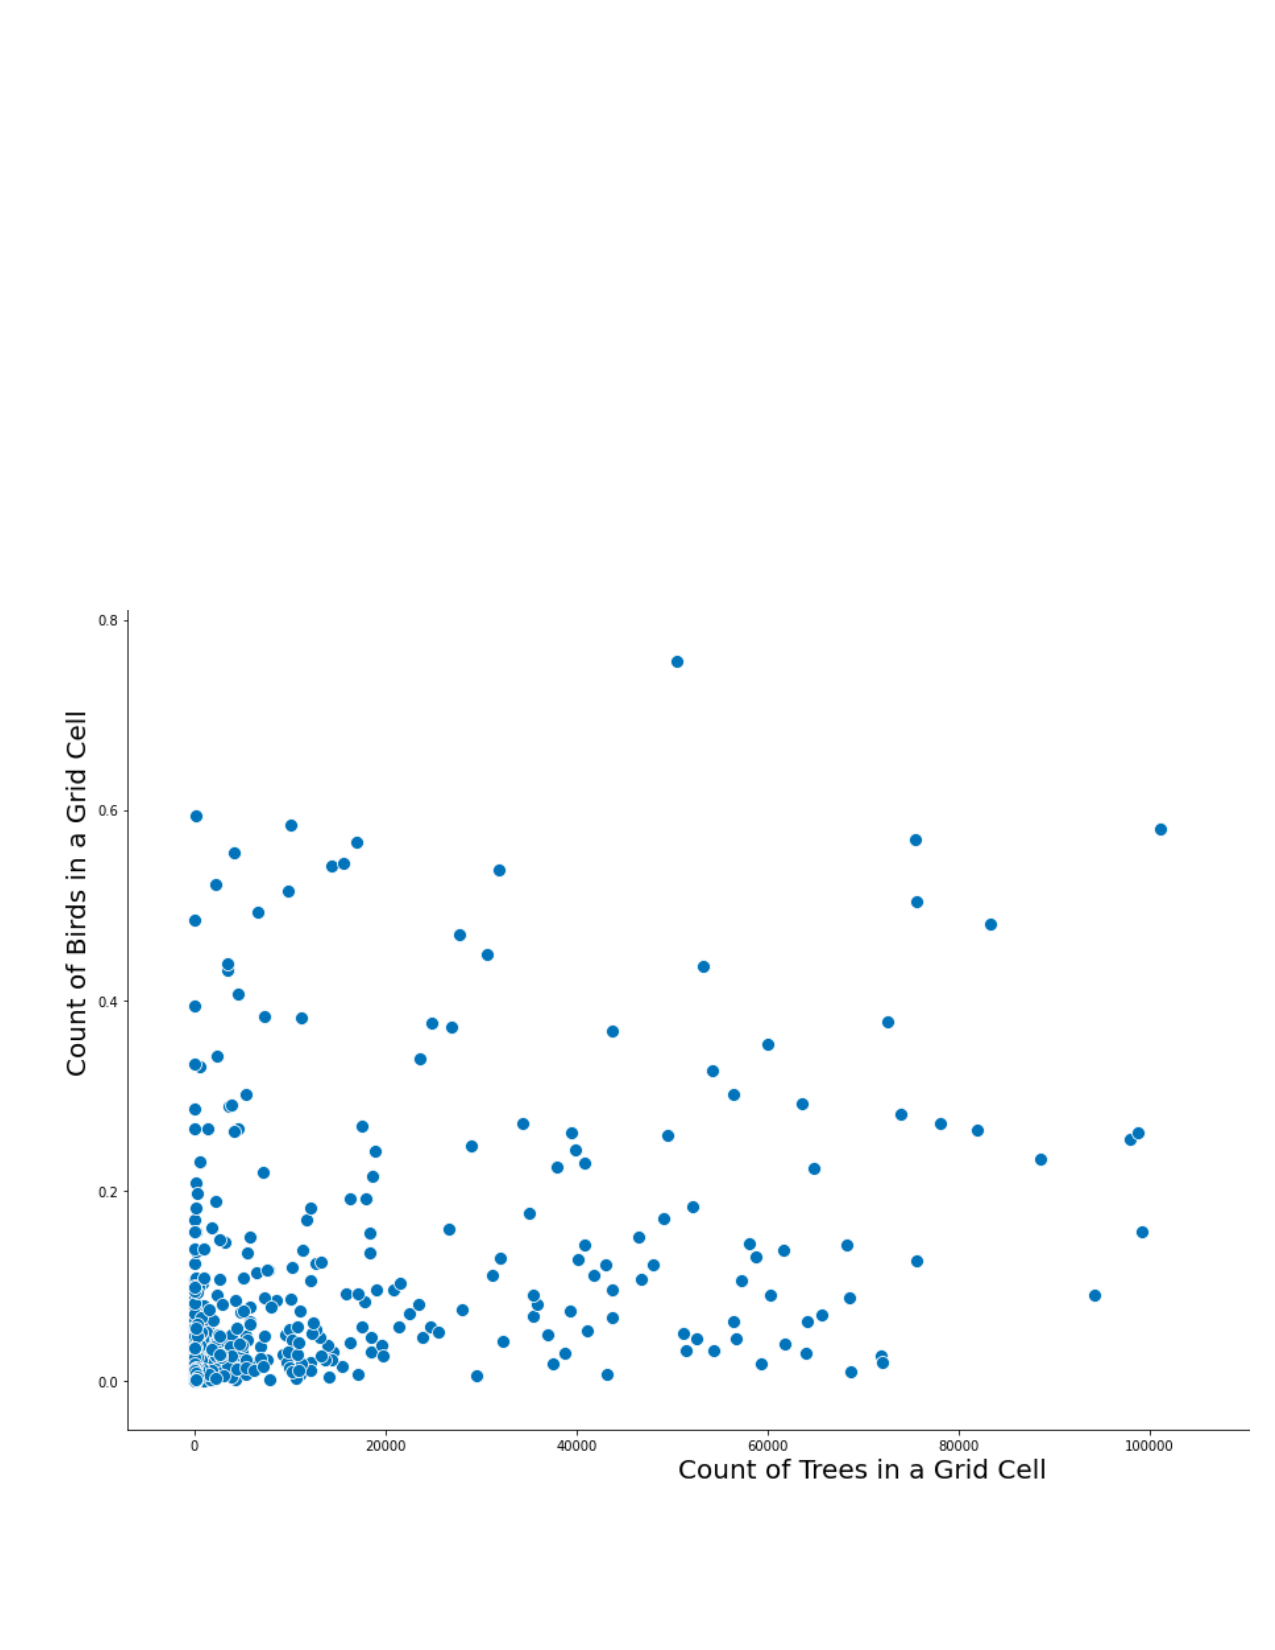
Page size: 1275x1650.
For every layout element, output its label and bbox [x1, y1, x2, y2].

picture [59, 610, 1250, 1484]
